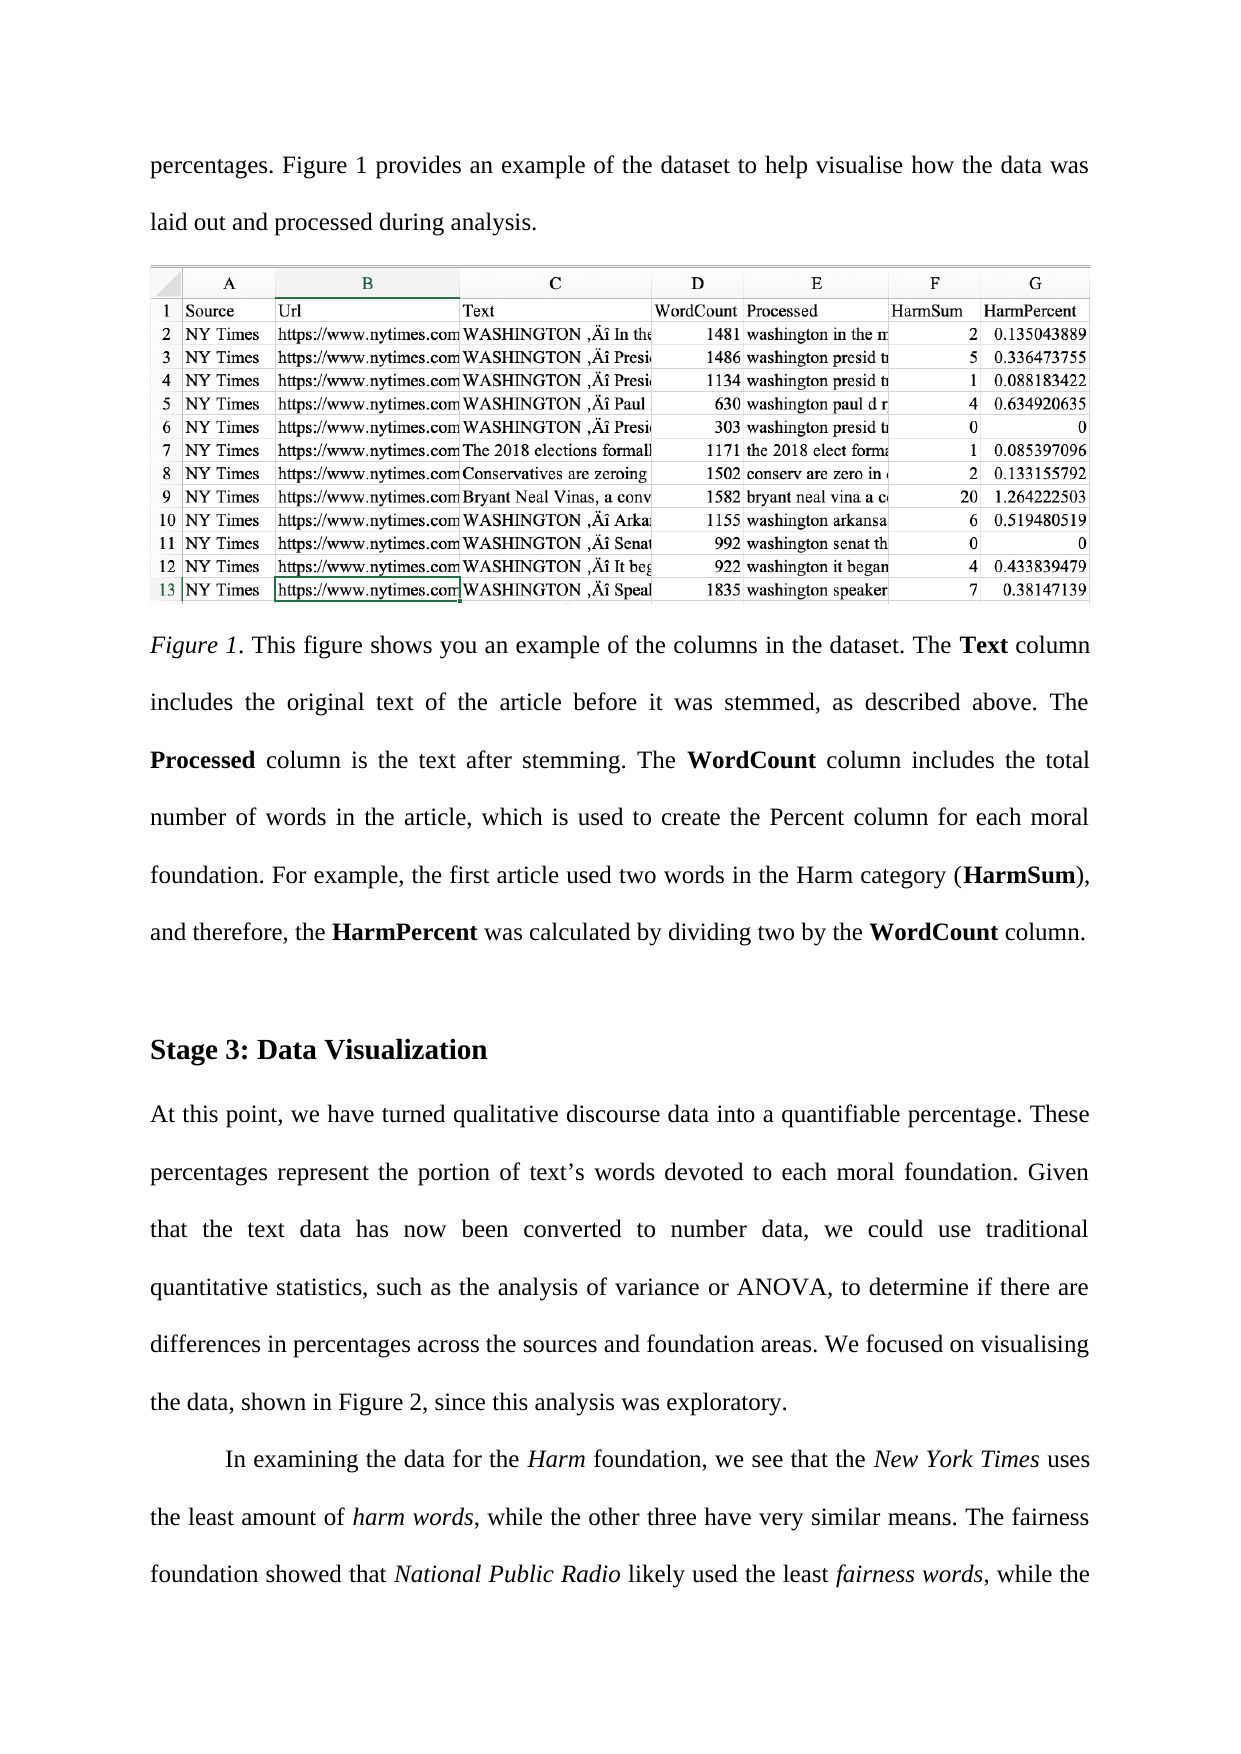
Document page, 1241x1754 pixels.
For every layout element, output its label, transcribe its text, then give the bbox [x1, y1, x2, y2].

text At this point, we have turned qualitative discourse data into a quantifiable percentage. These percentages represent the portion of text’s words devoted to each moral foundation. Given that the text data has now been converted to number data, we could use traditional quantitative statistics, such as the analysis of variance or ANOVA, to determine if there are differences in percentages across the sources and foundation areas. We focused on visualising the data, shown in Figure 2, since this analysis was exploratory. [150, 1099, 1090, 1416]
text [150, 150, 1090, 236]
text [150, 1444, 1090, 1588]
picture [150, 265, 1091, 604]
text Figure 1. This figure shows you an example of the columns in the dataset. The Text column includes the original text of the article before it was stemmed, as described above. The Processed column is the text after stemming. The WordCount column includes the total number of words in the article, which is used to create the Percent column for each moral foundation. For example, the first article used two words in the Harm category (HarmSum), and therefore, the HarmPercent was calculated by dividing two by the WordCount column. [150, 630, 1090, 946]
text Stage 3: Data Visualization [150, 1032, 1090, 1066]
